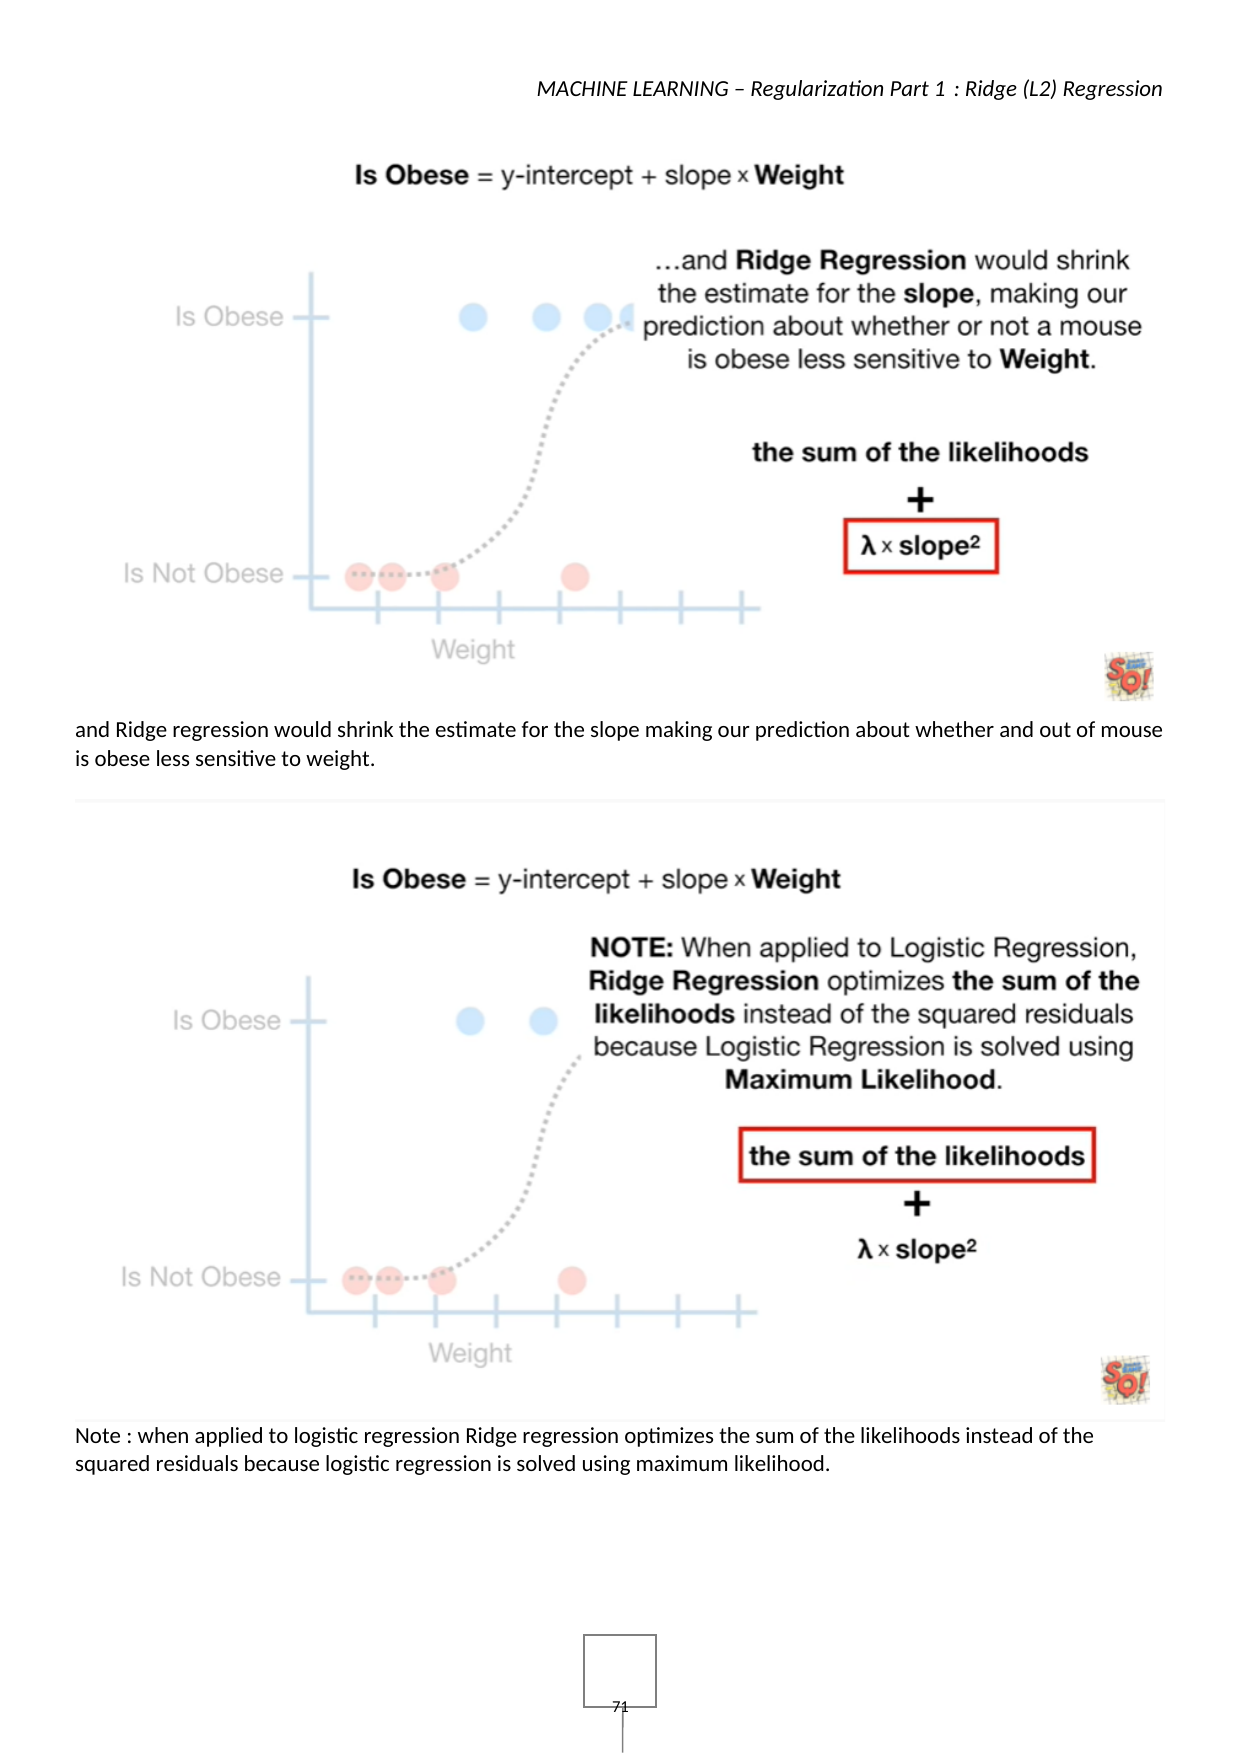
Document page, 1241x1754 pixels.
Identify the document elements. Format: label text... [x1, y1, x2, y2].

picture [75, 101, 1166, 716]
text and Ridge regression would shrink the estimate for the slope making our prediction about whether and out of mouse is obese less sensitive to weight. [75, 716, 1165, 772]
text Note : when applied to logistic regression Ridge regression optimizes the sum of the likelihoods instead of the squared residuals because logistic regression is solved using maximum likelihood. [75, 1422, 1165, 1477]
picture [75, 799, 1166, 1422]
